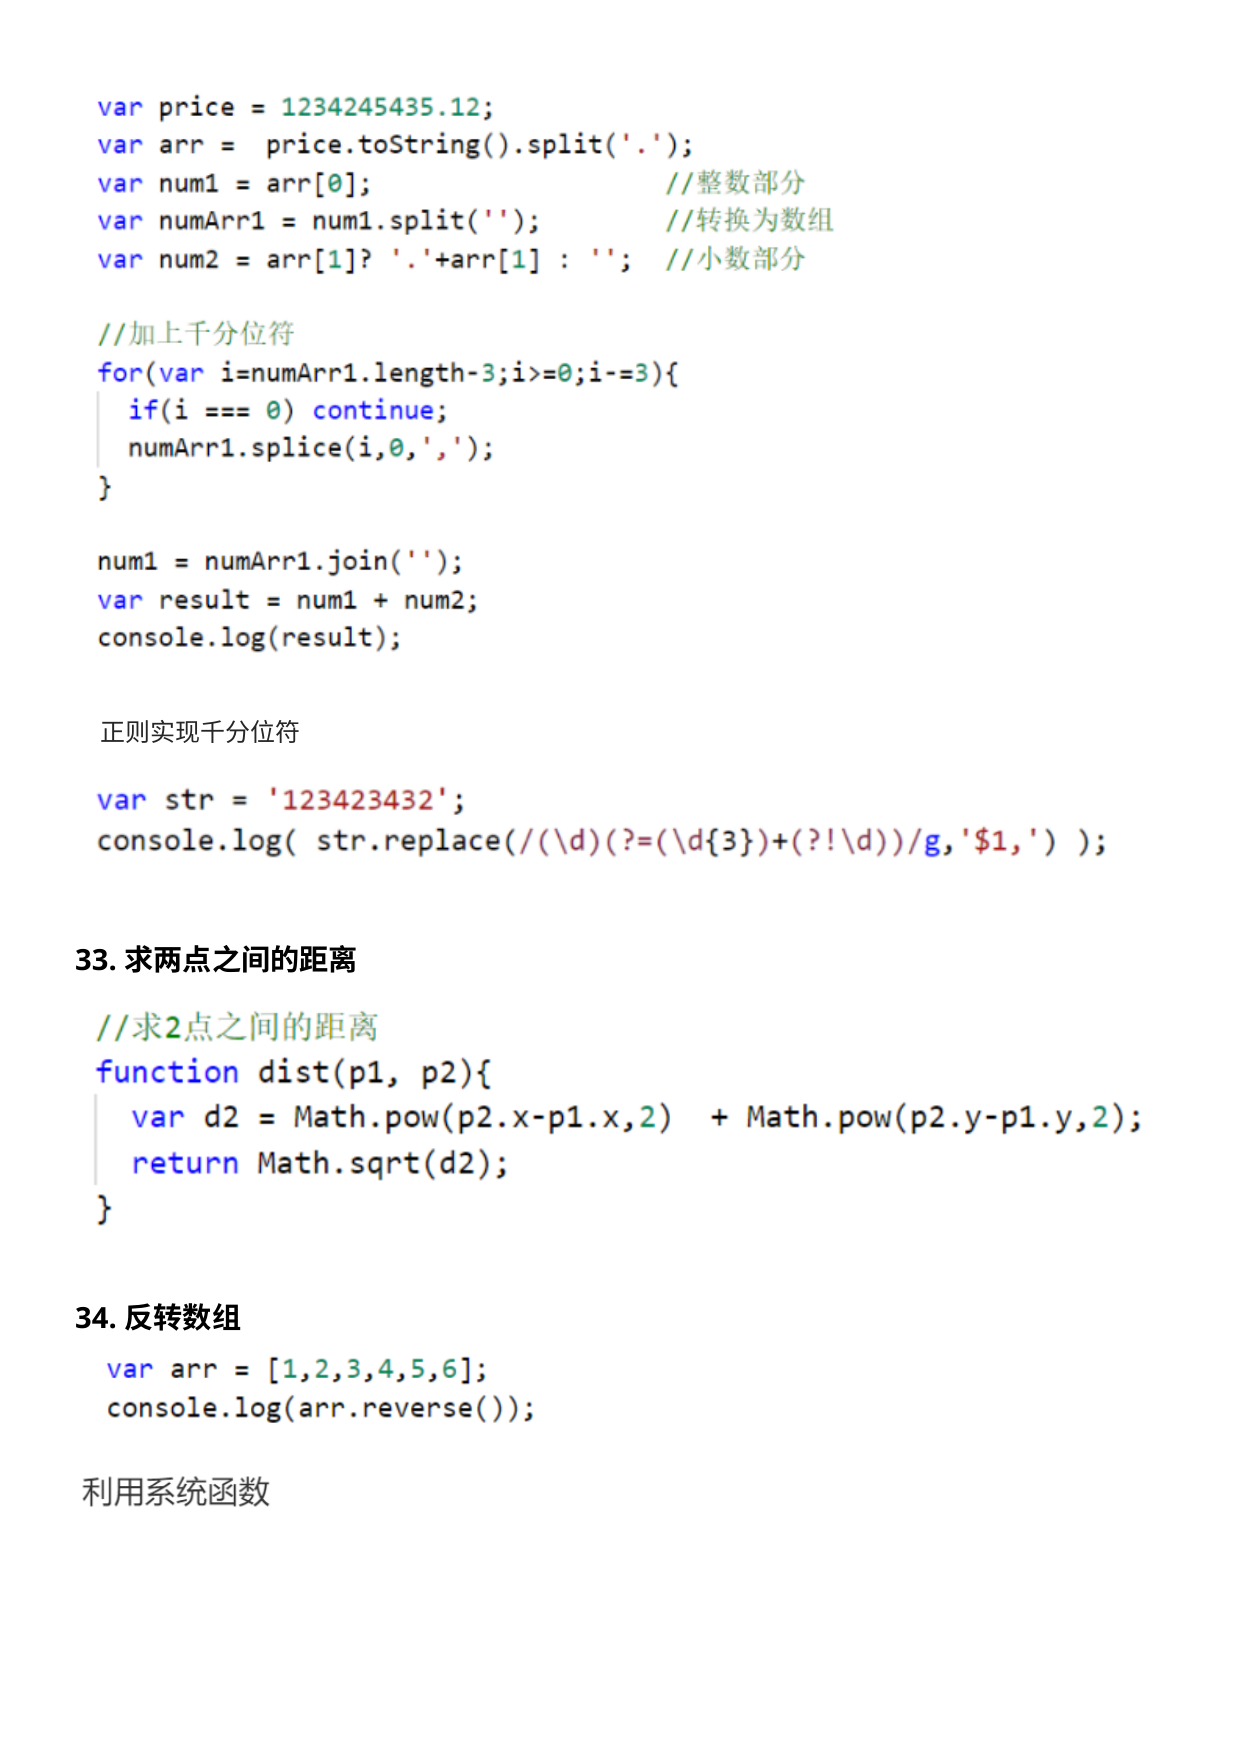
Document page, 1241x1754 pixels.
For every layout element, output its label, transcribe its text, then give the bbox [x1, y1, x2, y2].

picture [75, 80, 864, 664]
list 正则实现千分位符 [75, 698, 1165, 763]
list 反转数组 [75, 1283, 1165, 1348]
picture [75, 1348, 552, 1514]
picture [75, 990, 1165, 1236]
list 求两点之间的距离 [75, 926, 1165, 990]
picture [75, 763, 1119, 892]
